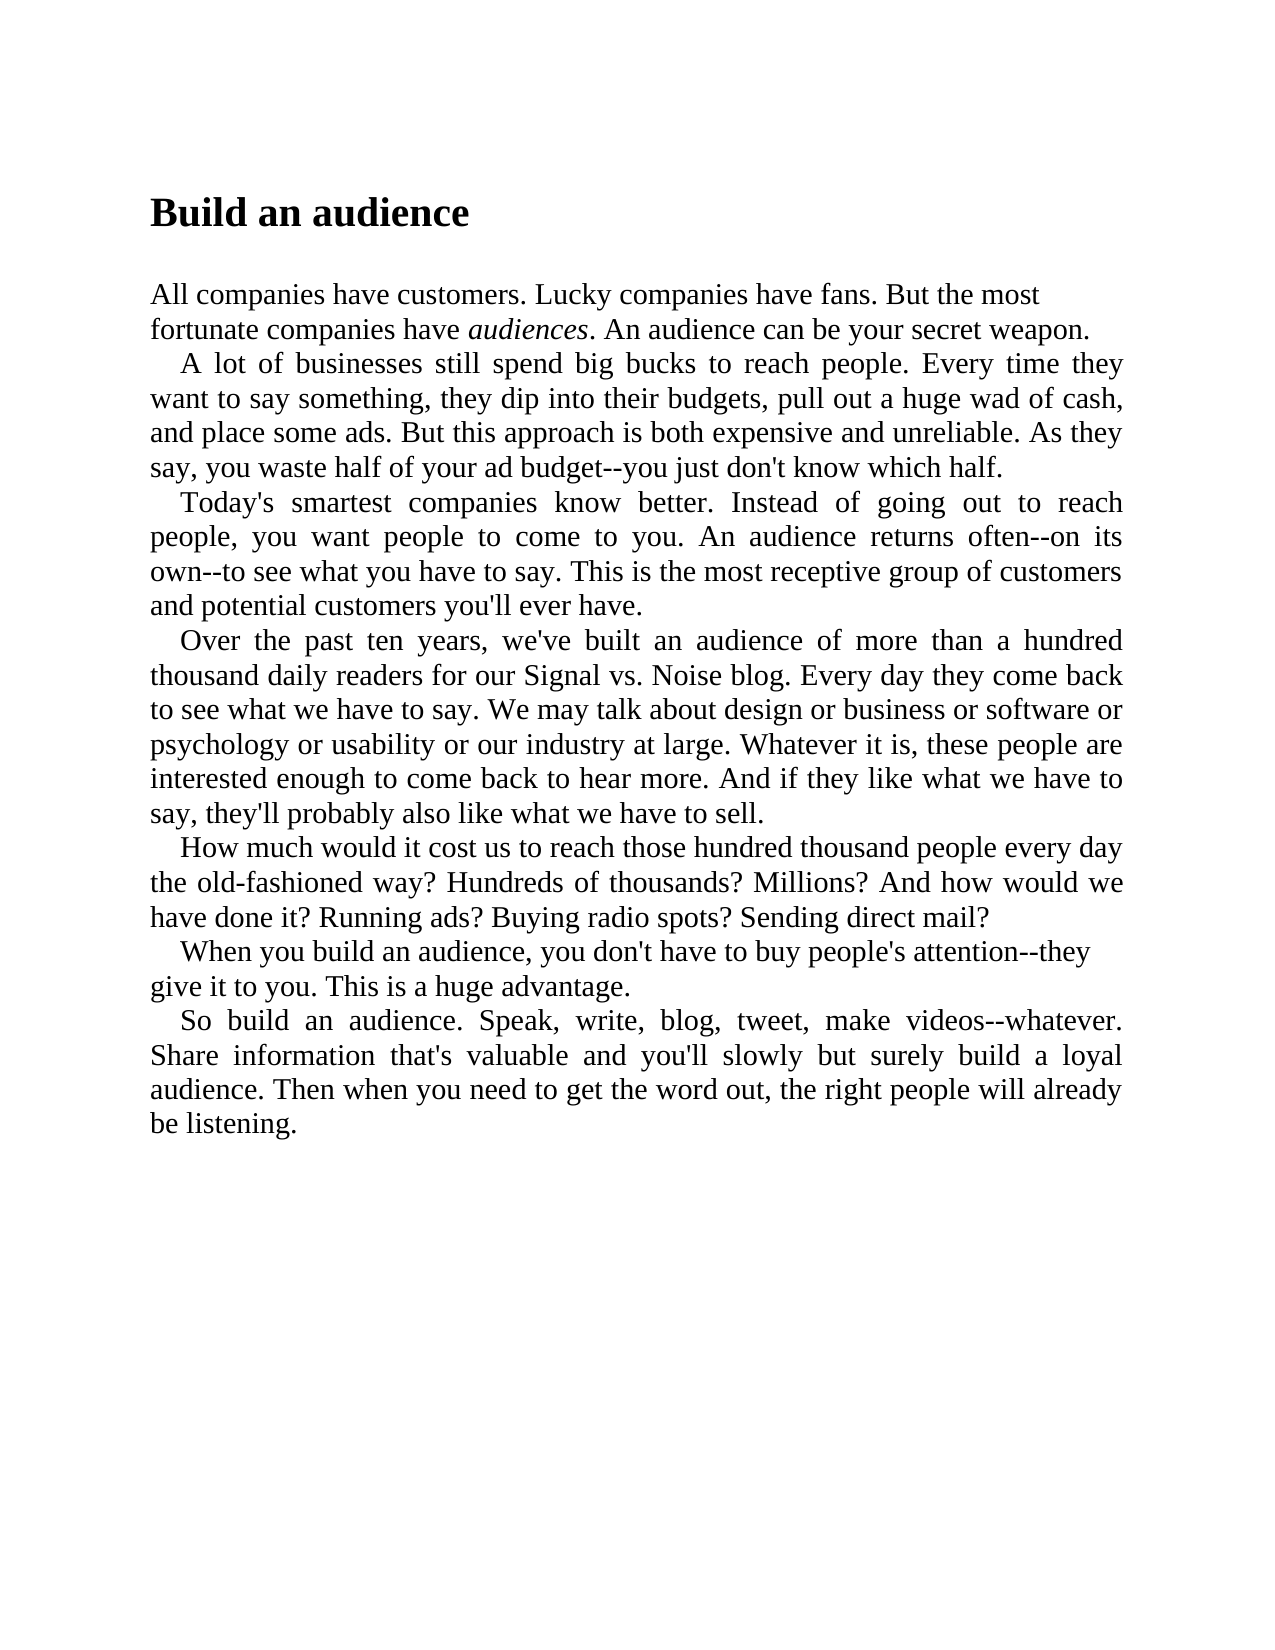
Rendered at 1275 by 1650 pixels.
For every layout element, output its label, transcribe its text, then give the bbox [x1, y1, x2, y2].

text How much would it cost us to reach those hundred thousand people every day the old-fashioned way? Hundreds of thousands? Millions? And how would we have done it? Running ads? Buying radio spots? Sending direct mail? [150, 830, 1124, 934]
text When you build an audience, you don't have to buy people's attention--they give it to you. This is a huge advantage. [150, 934, 1127, 1003]
text Over the past ten years, we've built an audience of more than a hundred thousand daily readers for our Signal vs. Noise blog. Every day they come back to see what we have to say. We may talk about design or business or software or psychology or usability or our industry at large. Whatever it is, these people are interested enough to come back to hear more. And if they like what we have to say, they'll probably also like what we have to sell. [150, 623, 1125, 830]
text So build an audience. Speak, write, blog, tweet, make videos--whatever. Share information that's valuable and you'll slowly but surely build a loyal audience. Then when you need to get the word out, the right people will already be listening. [150, 1003, 1124, 1141]
text A lot of businesses still spend big bucks to reach people. Every time they want to say something, they dip into their budgets, pull out a huge wad of cash, and place some ads. But this approach is both expensive and unreliable. As they say, you waste half of your ad budget--you just don't know which half. [150, 346, 1125, 484]
text All companies have customers. Lucky companies have fans. But the most fortunate companies have audiences. An audience can be your secret weapon. [150, 277, 1127, 346]
text Today's smartest companies know better. Instead of going out to reach people, you want people to come to you. An audience returns often--on its own--to see what you have to say. This is the most receptive group of customers and potential customers you'll ever have. [150, 484, 1124, 623]
text Build an audience [150, 193, 1127, 235]
